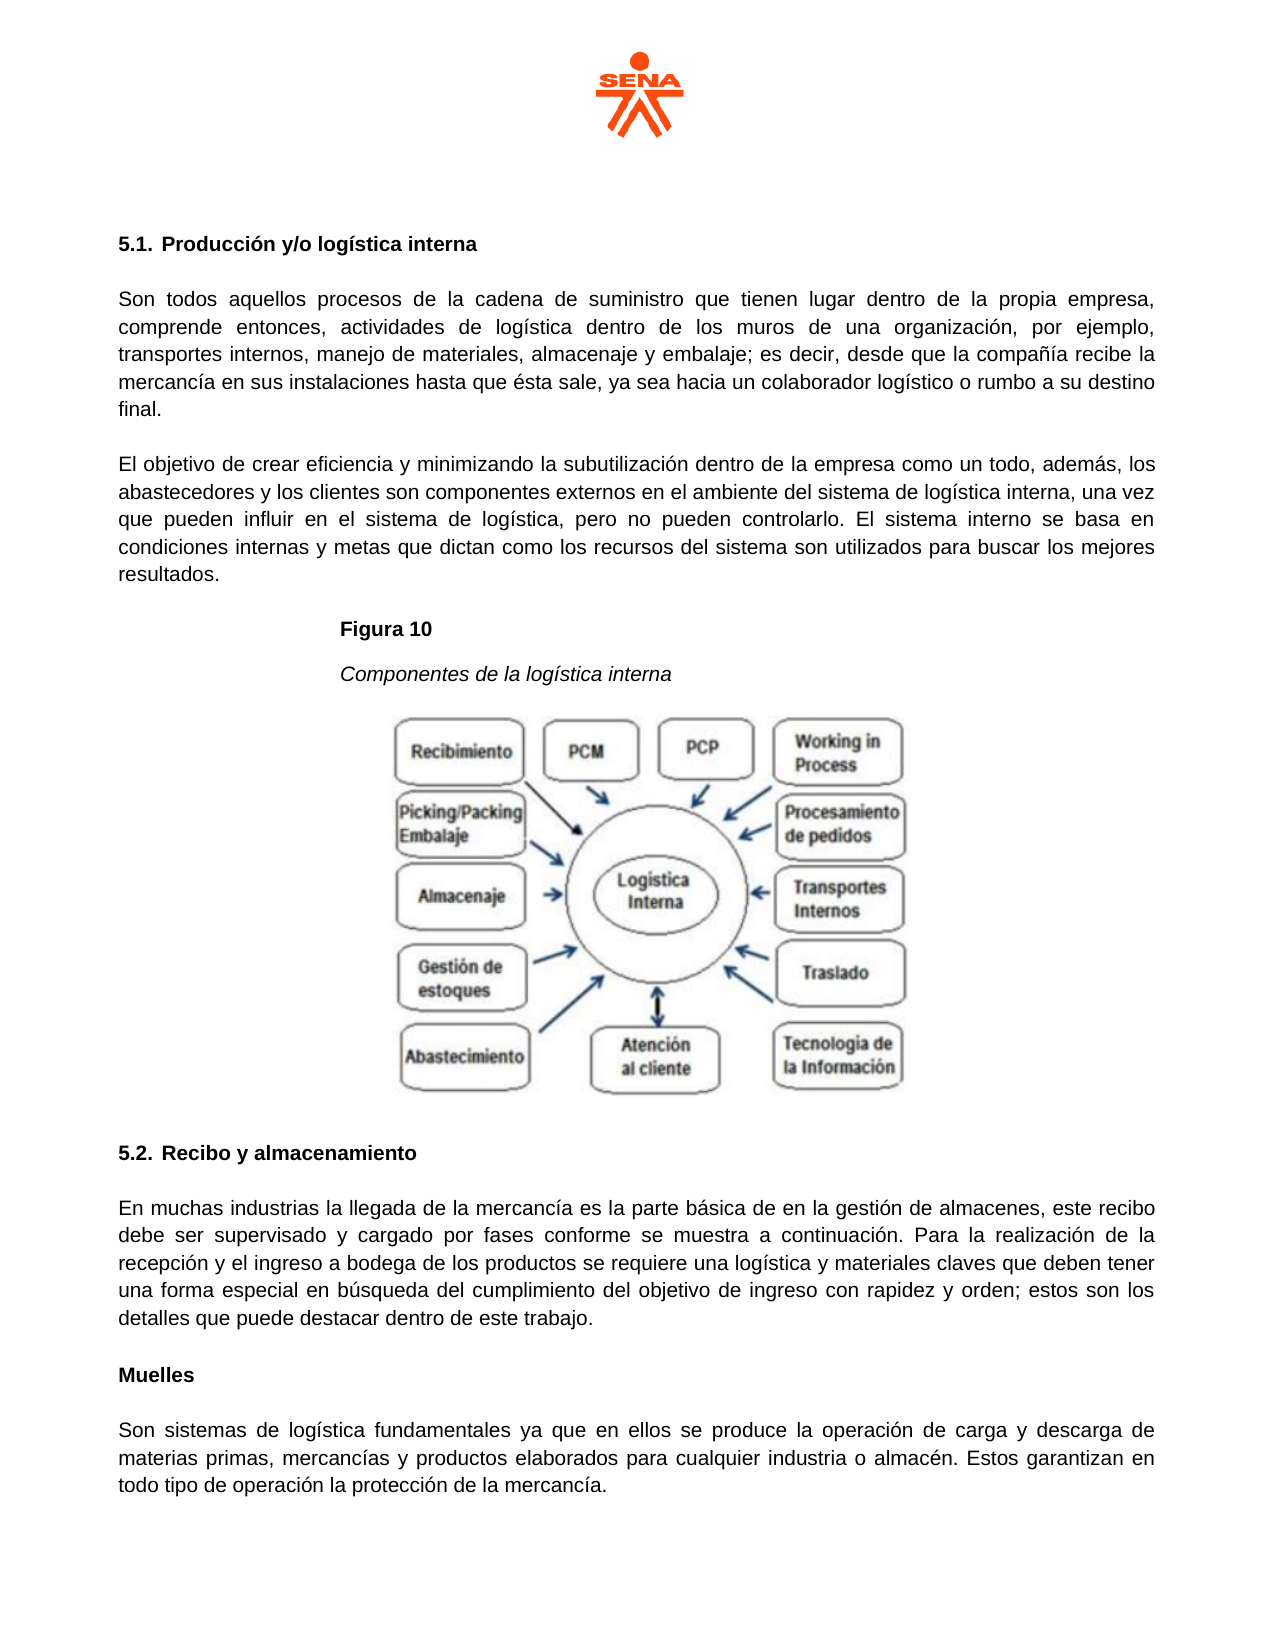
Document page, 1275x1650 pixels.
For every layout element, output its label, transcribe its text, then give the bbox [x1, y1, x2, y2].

list Producción y/o logística interna [118, 232, 1157, 256]
text Componentes de la logística interna [118, 662, 1157, 686]
text Figura 10 [118, 617, 1157, 641]
text Son sistemas de logística fundamentales ya que en ellos se produce la operación de carga y descarga de materias primas, mercancías y productos elaborados para cualquier industria o almacén. Estos garantizan en todo tipo de operación la protección de la mercancía. [118, 1418, 1157, 1497]
list Recibo y almacenamiento [118, 1141, 1157, 1164]
text El objetivo de crear eficiencia y minimizando la subutilización dentro de la empresa como un todo, además, los abastecedores y los clientes son componentes externos en el ambiente del sistema de logística interna, una vez que pueden influir en el sistema de logística, pero no pueden controlarlo. El sistema interno se basa en condiciones internas y metas que dictan como los recursos del sistema son utilizados para buscar los mejores resultados. [118, 452, 1157, 586]
picture [384, 706, 920, 1105]
text Son todos aquellos procesos de la cadena de suministro que tienen lugar dentro de la propia empresa, comprende entonces, actividades de logística dentro de los muros de una organización, por ejemplo, transportes internos, manejo de materiales, almacenaje y embalaje; es decir, desde que la compañía recibe la mercancía en sus instalaciones hasta que ésta sale, ya sea hacia un colaborador logístico o rumbo a su destino final. [118, 287, 1157, 421]
picture [585, 48, 690, 142]
text En muchas industrias la llegada de la mercancía es la parte básica de en la gestión de almacenes, este recibo debe ser supervisado y cargado por fases conforme se muestra a continuación. Para la realización de la recepción y el ingreso a bodega de los productos se requiere una logística y materiales claves que deben tener una forma especial en búsqueda del cumplimiento del objetivo de ingreso con rapidez y orden; estos son los detalles que puede destacar dentro de este trabajo. [118, 1196, 1157, 1329]
text Muelles [118, 1361, 1157, 1387]
